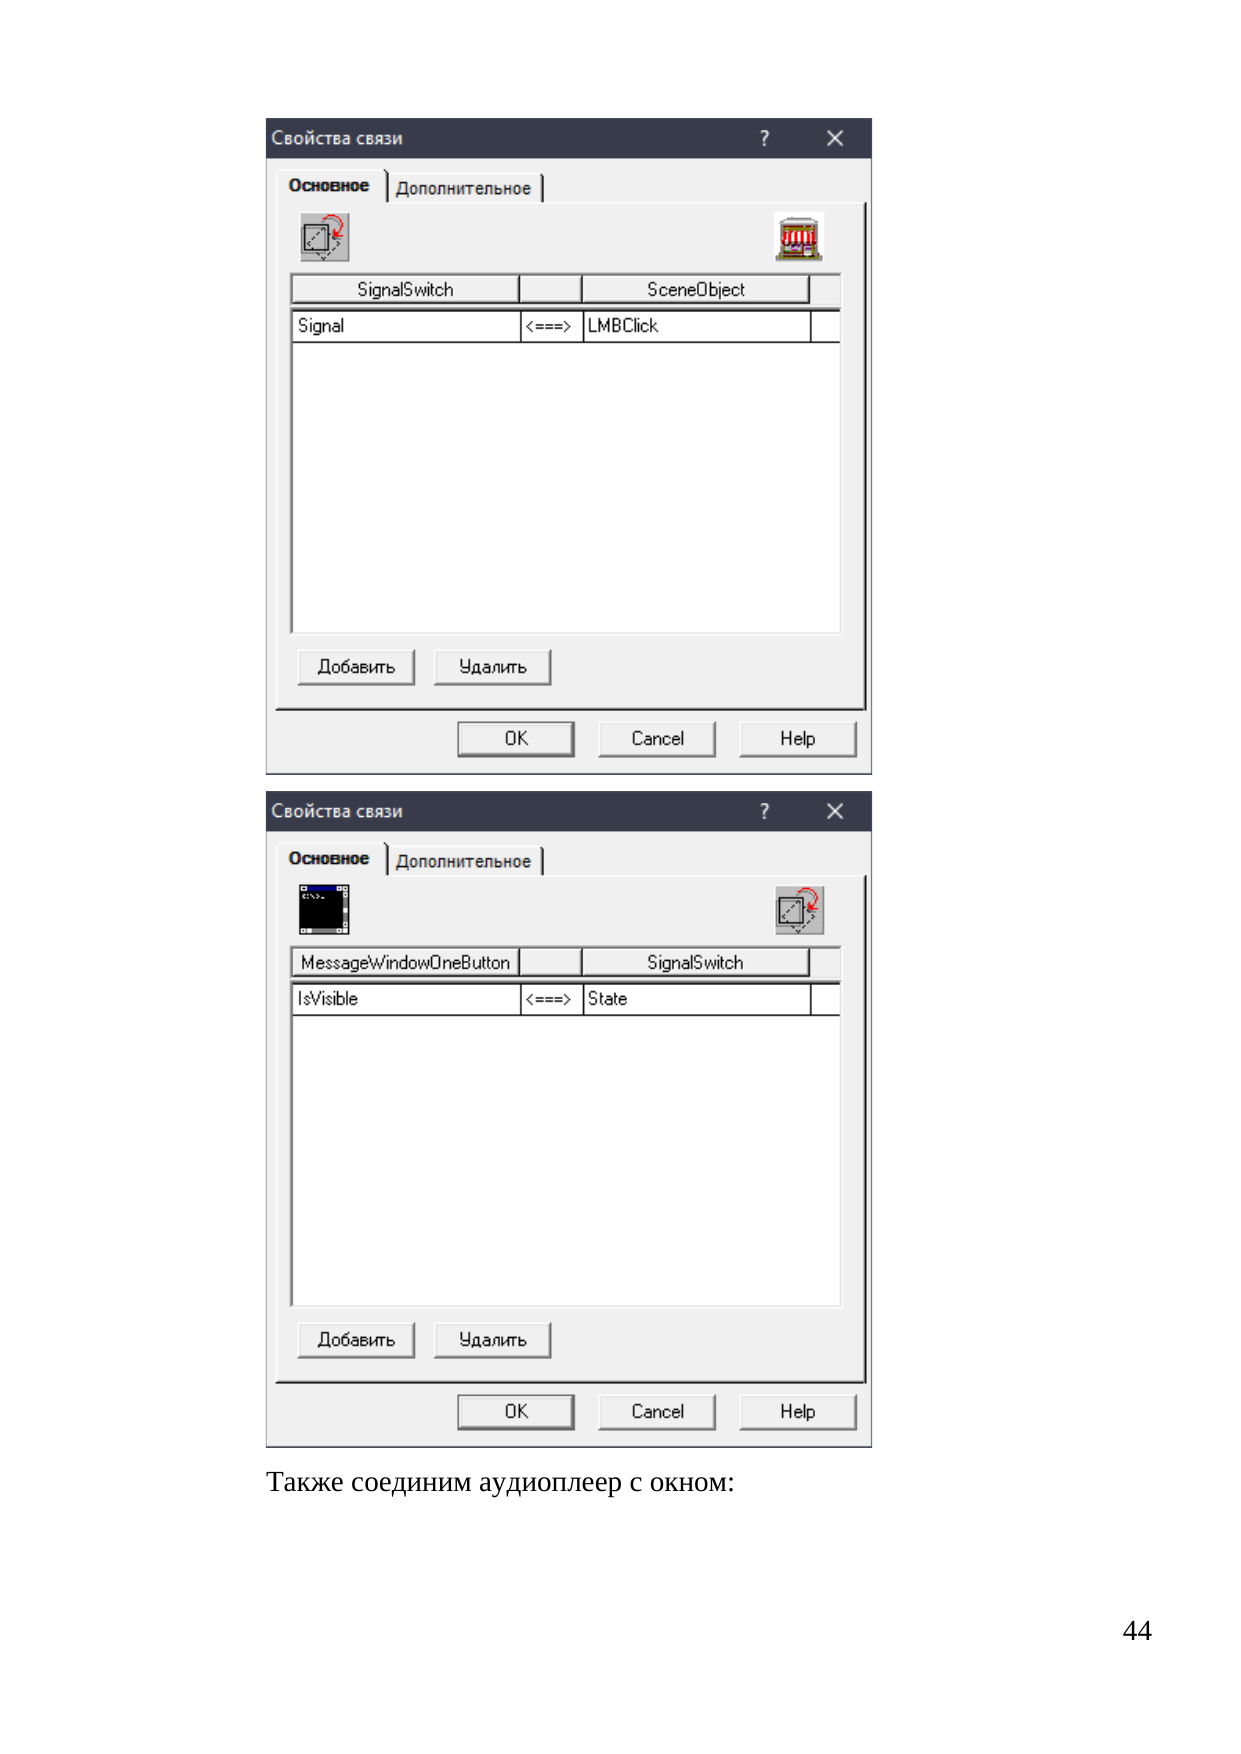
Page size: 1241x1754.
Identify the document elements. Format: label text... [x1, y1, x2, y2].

text Также соединим аудиоплеер с окном: [177, 1464, 1152, 1498]
picture [265, 791, 873, 1448]
picture [265, 118, 873, 775]
